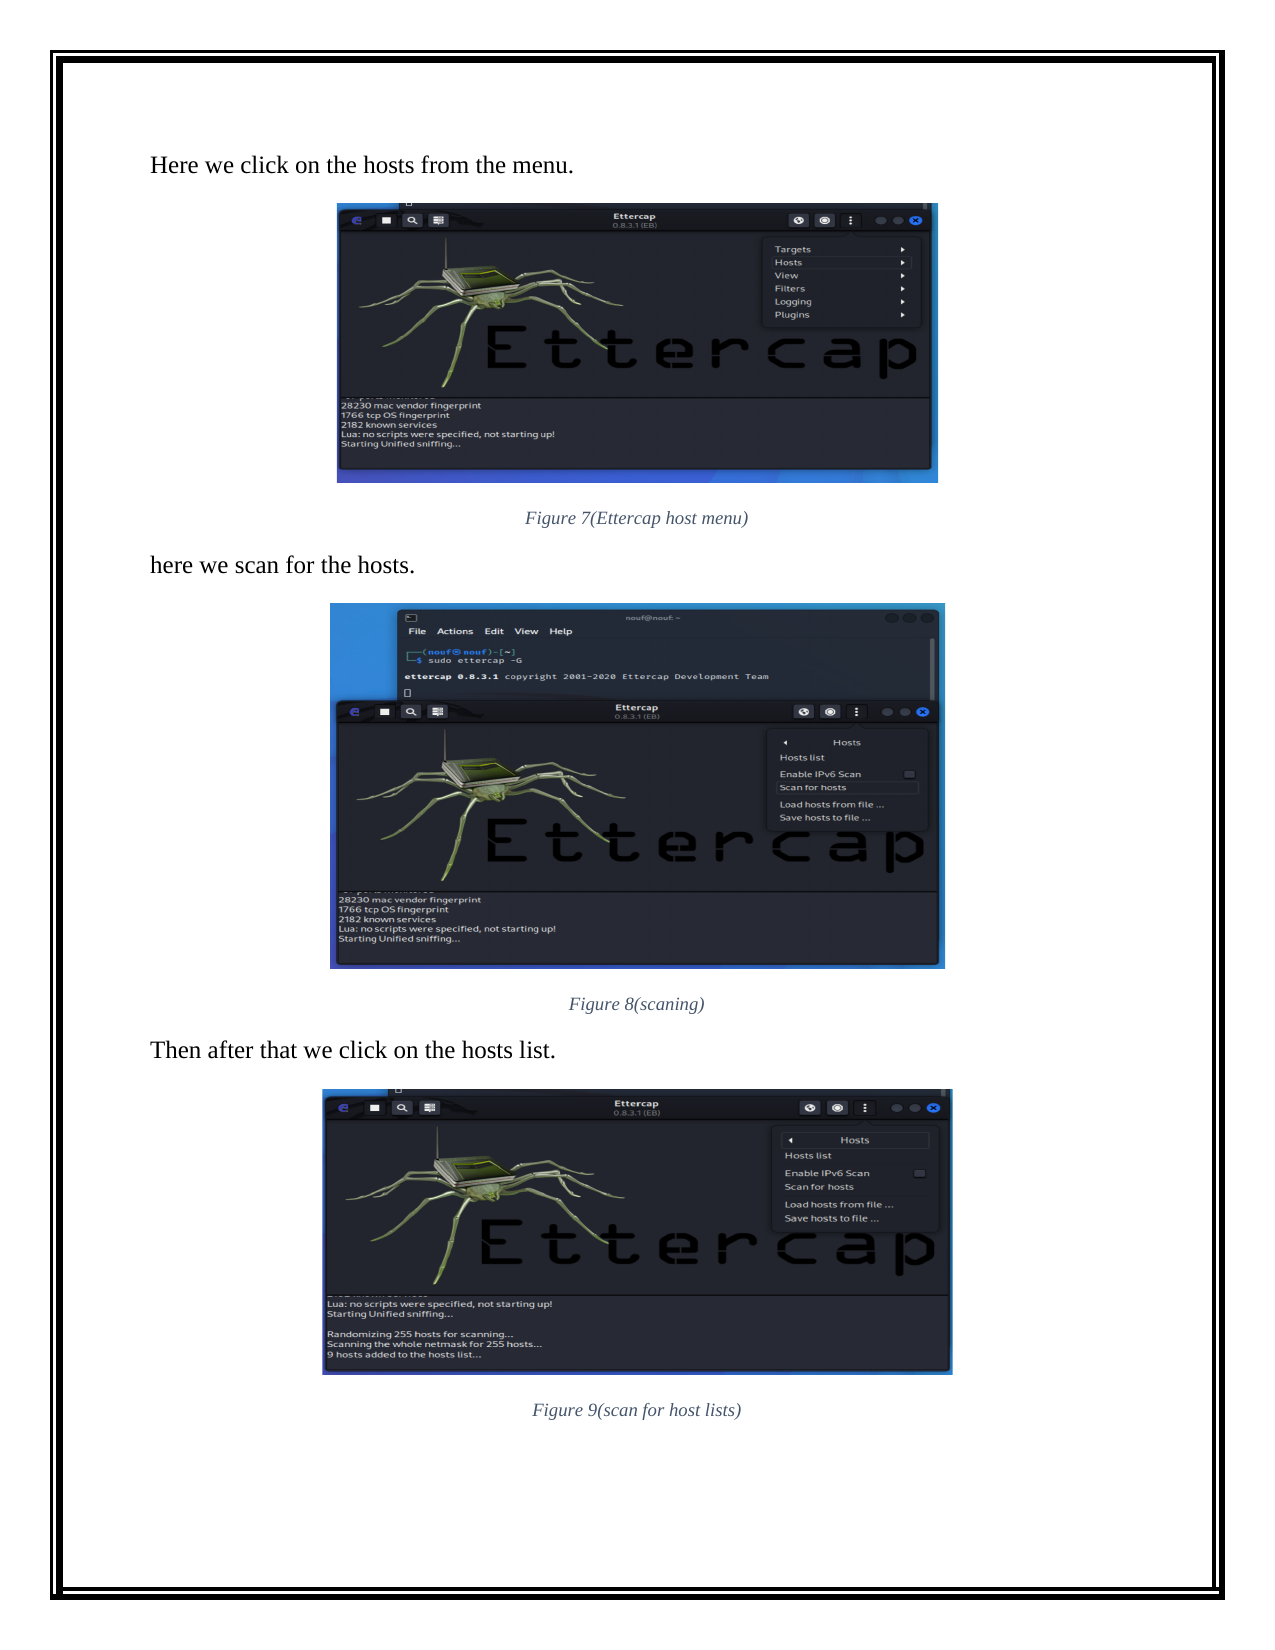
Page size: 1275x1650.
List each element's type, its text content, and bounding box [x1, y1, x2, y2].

picture [330, 603, 946, 969]
picture [336, 203, 939, 483]
text Figure 8(scaning) [150, 993, 1125, 1015]
text Here we click on the hosts from the menu. [150, 150, 1125, 179]
picture [322, 1089, 953, 1375]
text Then after that we click on the hosts list. [150, 1036, 1125, 1064]
text here we scan for the hosts. [150, 550, 1125, 578]
text Figure 9(scan for host lists) [150, 1399, 1125, 1421]
text Figure 7(Ettercap host menu) [150, 507, 1125, 529]
